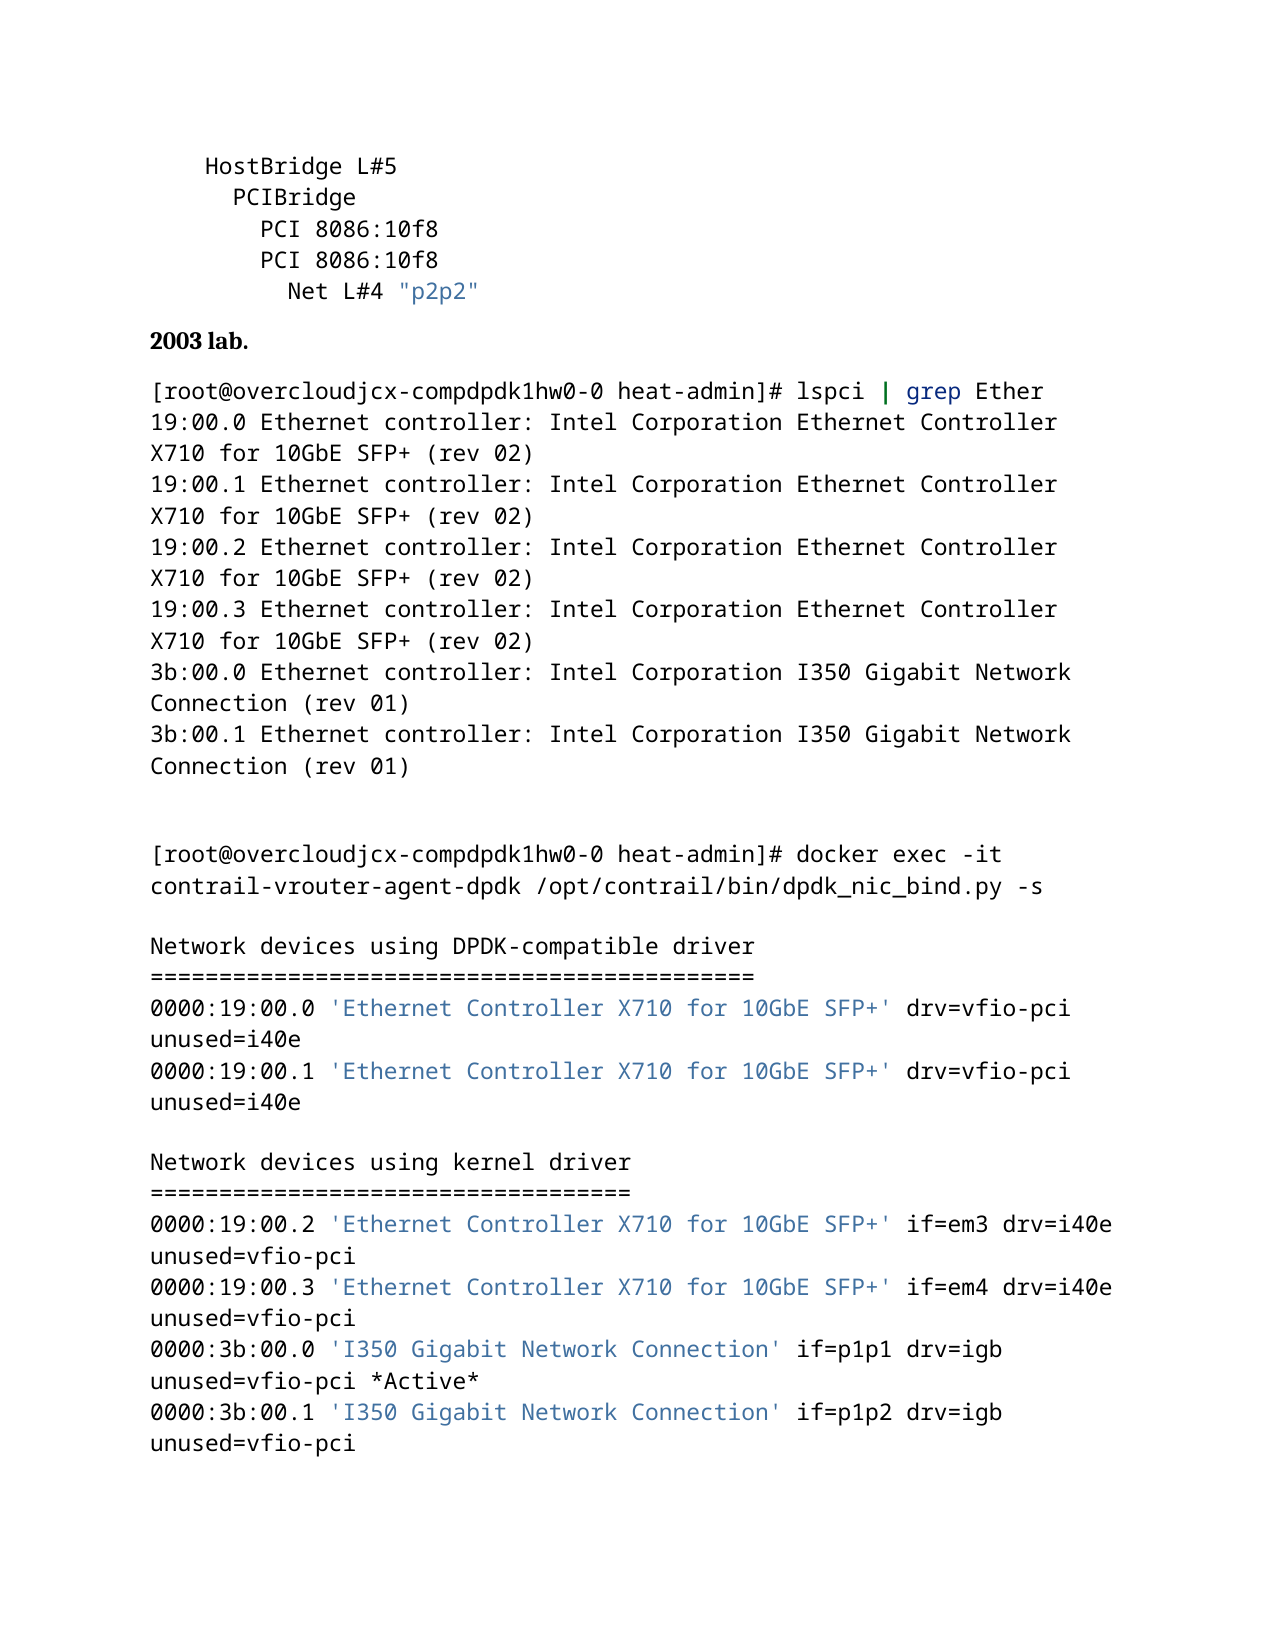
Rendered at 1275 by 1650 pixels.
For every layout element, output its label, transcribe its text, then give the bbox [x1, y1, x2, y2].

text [150, 150, 1125, 306]
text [150, 374, 1125, 1487]
text 2003 lab. [150, 327, 1125, 356]
